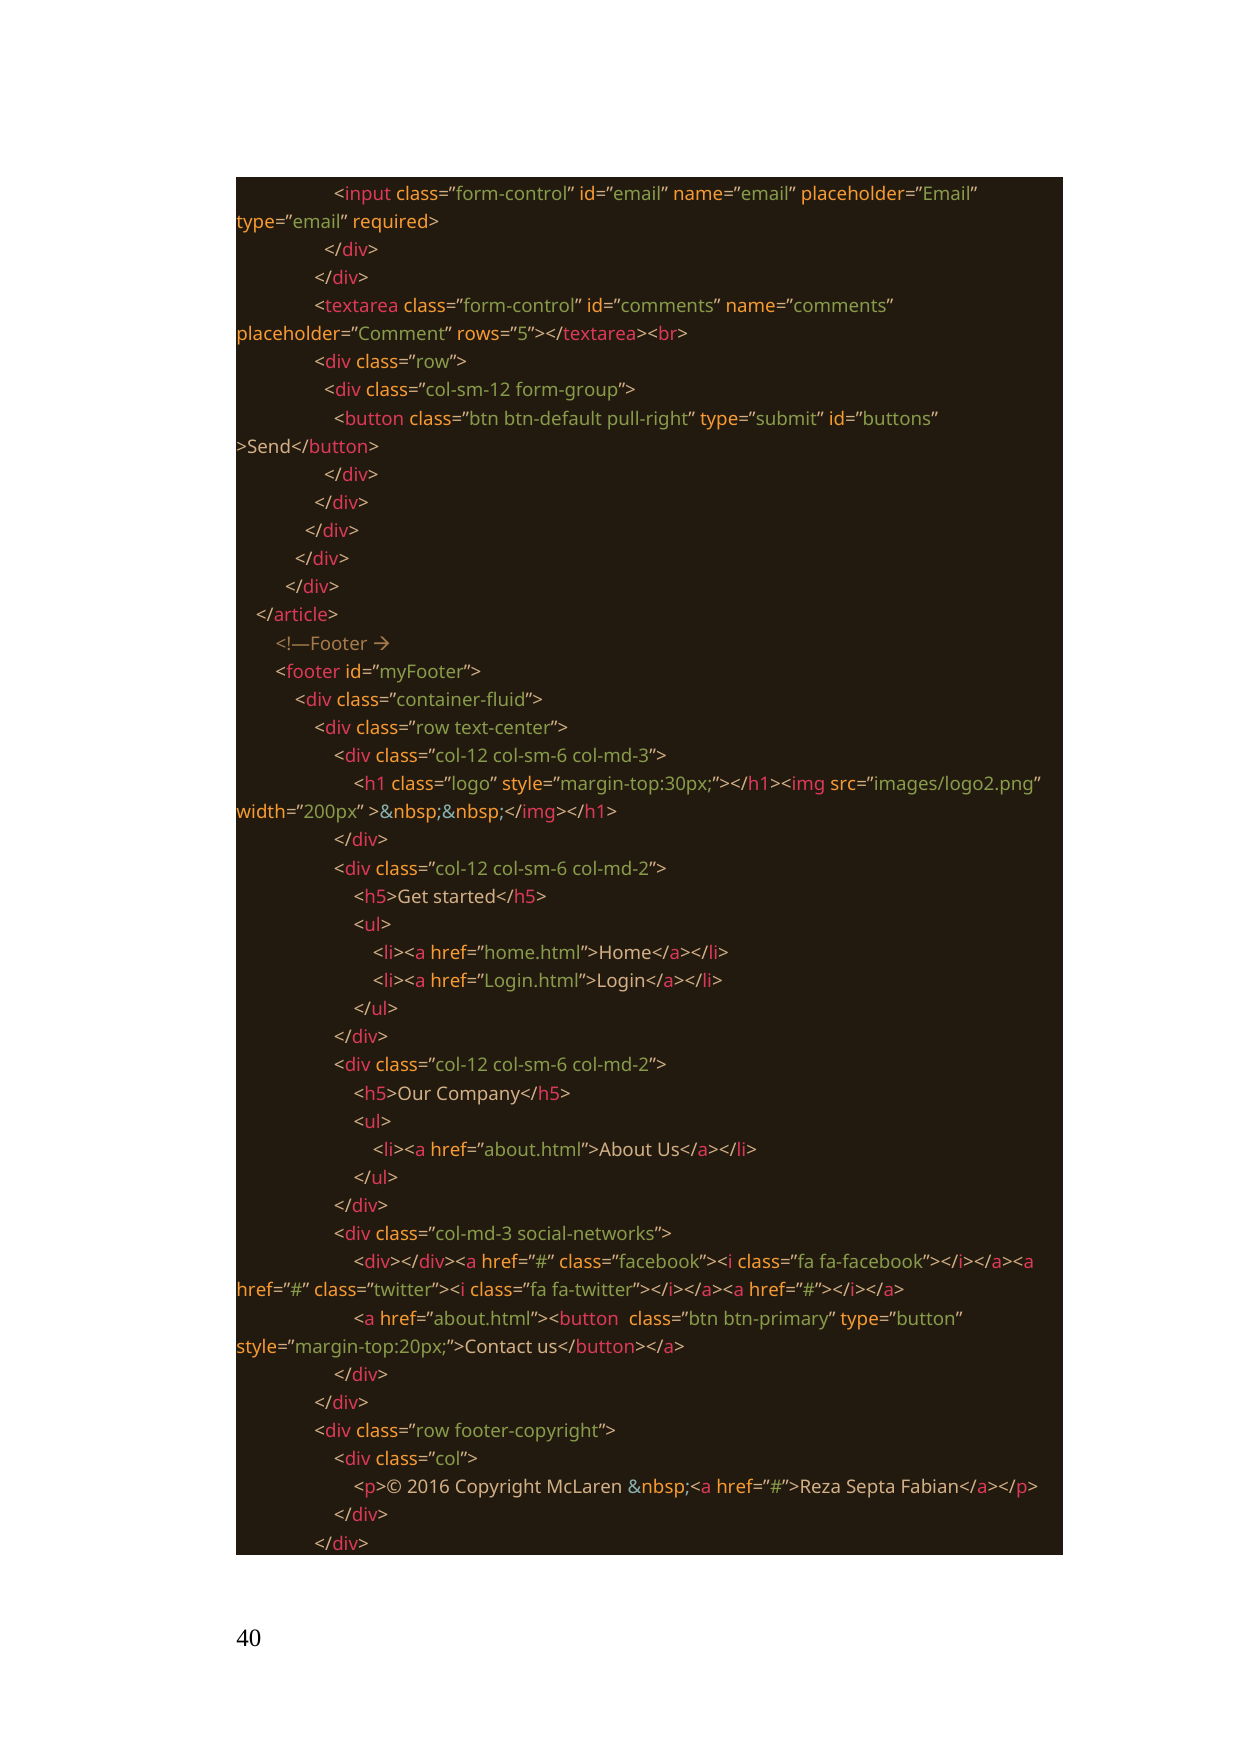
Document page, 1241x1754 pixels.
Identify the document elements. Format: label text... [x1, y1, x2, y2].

text <input class=”form-control” id=”email” name=”email” placeholder=”Email” type=”email” required> [236, 177, 1063, 233]
text <!—Footer [236, 627, 1063, 655]
text <div class=”row text-center”> [236, 712, 1063, 740]
text </div> [236, 571, 1063, 599]
text </ul> [236, 993, 1063, 1021]
text </div> [236, 1021, 1063, 1049]
text <ul> [236, 908, 1063, 937]
text </div> [236, 1190, 1063, 1218]
text <div class=”col-12 col-sm-6 col-md-2”> [236, 852, 1063, 880]
text <li><a href=”home.html”>Home</a></li> [236, 937, 1063, 965]
text </div> [236, 1499, 1063, 1527]
text <h5>Get started</h5> [236, 880, 1063, 908]
text </article> [236, 599, 1063, 627]
text <div class=”col-12 col-sm-6 col-md-3”> [236, 740, 1063, 768]
text </div> [236, 1358, 1063, 1387]
text <div class=”col-sm-12 form-group”> [236, 374, 1063, 402]
text </div> [236, 1387, 1063, 1415]
text <h1 class=”logo” style=”margin-top:30px;”></h1><img src=”images/logo2.png” width=”200px” >&nbsp;&nbsp;</img></h1> [236, 768, 1063, 824]
text </div> [236, 487, 1063, 515]
text <p>© 2016 Copyright McLaren &nbsp;<a href=”#”>Reza Septa Fabian</a></p> [236, 1471, 1063, 1499]
text <li><a href=”Login.html”>Login</a></li> [236, 965, 1063, 993]
text <button class=”btn btn-default pull-right” type=”submit” id=”buttons” >Send</button> [236, 402, 1063, 458]
text <div class=”container-fluid”> [236, 683, 1063, 712]
text <div class=”row”> [236, 346, 1063, 374]
text <li><a href=”about.html”>About Us</a></li> [236, 1133, 1063, 1162]
text </div> [236, 233, 1063, 262]
text </div> [236, 515, 1063, 543]
text </div> [236, 458, 1063, 487]
text <h5>Our Company</h5> [236, 1077, 1063, 1105]
text <div class=”col”> [236, 1443, 1063, 1471]
text </div> [236, 262, 1063, 290]
text <textarea class=”form-control” id=”comments” name=”comments” placeholder=”Comment” rows=”5”></textarea><br> [236, 290, 1063, 346]
text <footer id=”myFooter”> [236, 655, 1063, 683]
text <div class=”row footer-copyright”> [236, 1415, 1063, 1443]
text </div> [236, 824, 1063, 852]
text <a href=”about.html”><button class=”btn btn-primary” type=”button” style=”margin-top:20px;”>Contact us</button></a> [236, 1302, 1063, 1358]
text </div> [236, 543, 1063, 571]
text <div></div><a href=”#” class=”facebook”><i class=”fa fa-facebook”></i></a><a href=”#” class=”twitter”><i class=”fa fa-twitter”></i></a><a href=”#”></i></a> [236, 1246, 1063, 1302]
text <ul> [236, 1105, 1063, 1133]
text <div class=”col-md-3 social-networks”> [236, 1218, 1063, 1246]
text <div class=”col-12 col-sm-6 col-md-2”> [236, 1049, 1063, 1077]
text </ul> [236, 1162, 1063, 1190]
text </div> [236, 1527, 1063, 1555]
